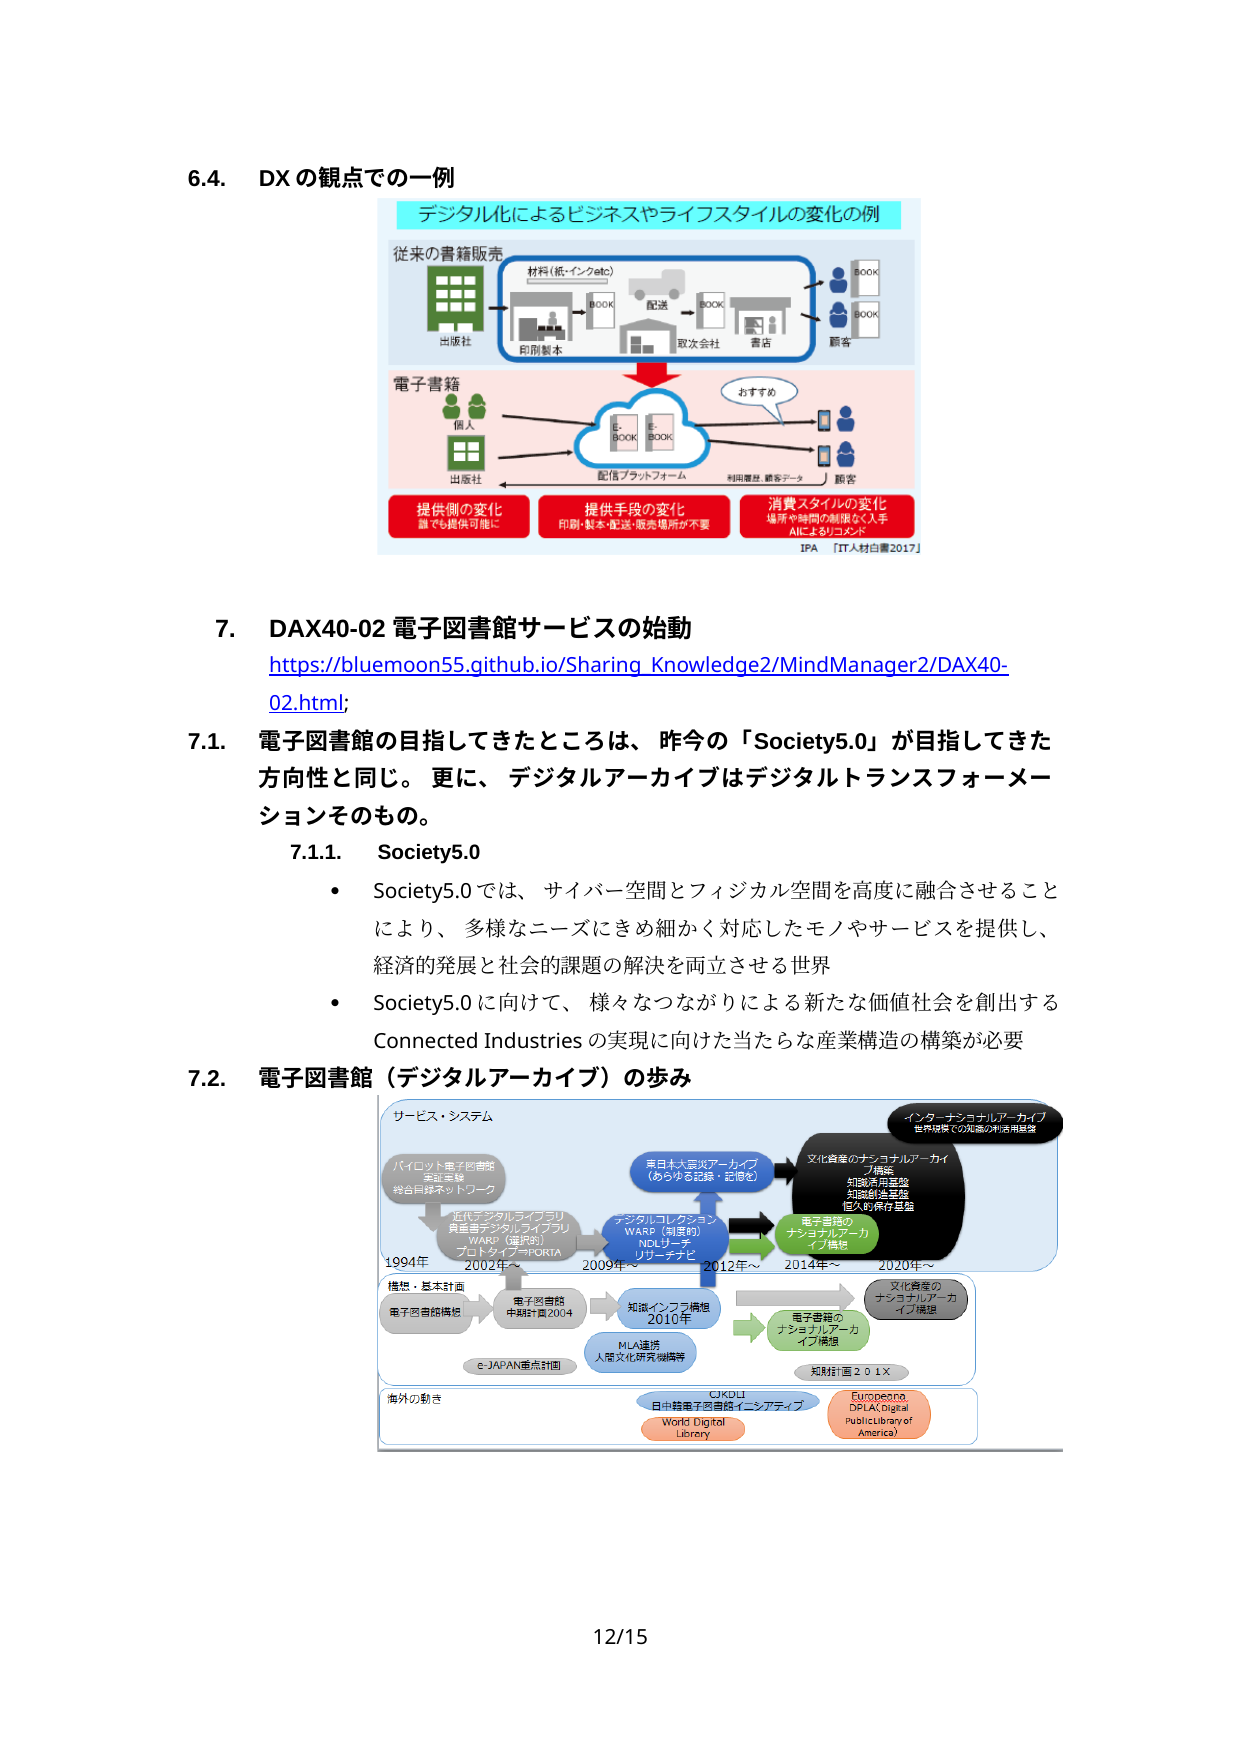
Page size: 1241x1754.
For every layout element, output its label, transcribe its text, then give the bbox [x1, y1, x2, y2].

subtitle DXの観点での一例 [188, 158, 1053, 196]
list Society5.0に向けて、 様々なつながりによる新たな価値社会を創出するConnected Industriesの実現に向けた当たらな産業構造の構築が必要 [331, 983, 1063, 1058]
subtitle 電子図書館（デジタルアーカイブ）の歩み [188, 1058, 1053, 1096]
subtitle DAX40-02 電子図書館サービスの始動 [215, 608, 1063, 646]
subtitle 電子図書館の目指してきたところは、 昨今の「Society5.0」が目指してきた方向性と同じ。 更に、 デジタルアーカイブはデジタルトランスフォーメーションそのもの。 [188, 721, 1053, 833]
picture [377, 195, 923, 557]
picture [377, 1095, 1063, 1452]
subtitle Society5.0 [290, 833, 1063, 871]
text https://bluemoon55.github.io/Sharing_Knowledge2/MindManager2/DAX40-02.html; [269, 646, 1063, 721]
list Society5.0では、 サイバー空間とフィジカル空間を高度に融合させることにより、 多様なニーズにきめ細かく対応したモノやサービスを提供し、 経済的発展と社会的課題の解決を両立させる世界 [331, 871, 1063, 983]
